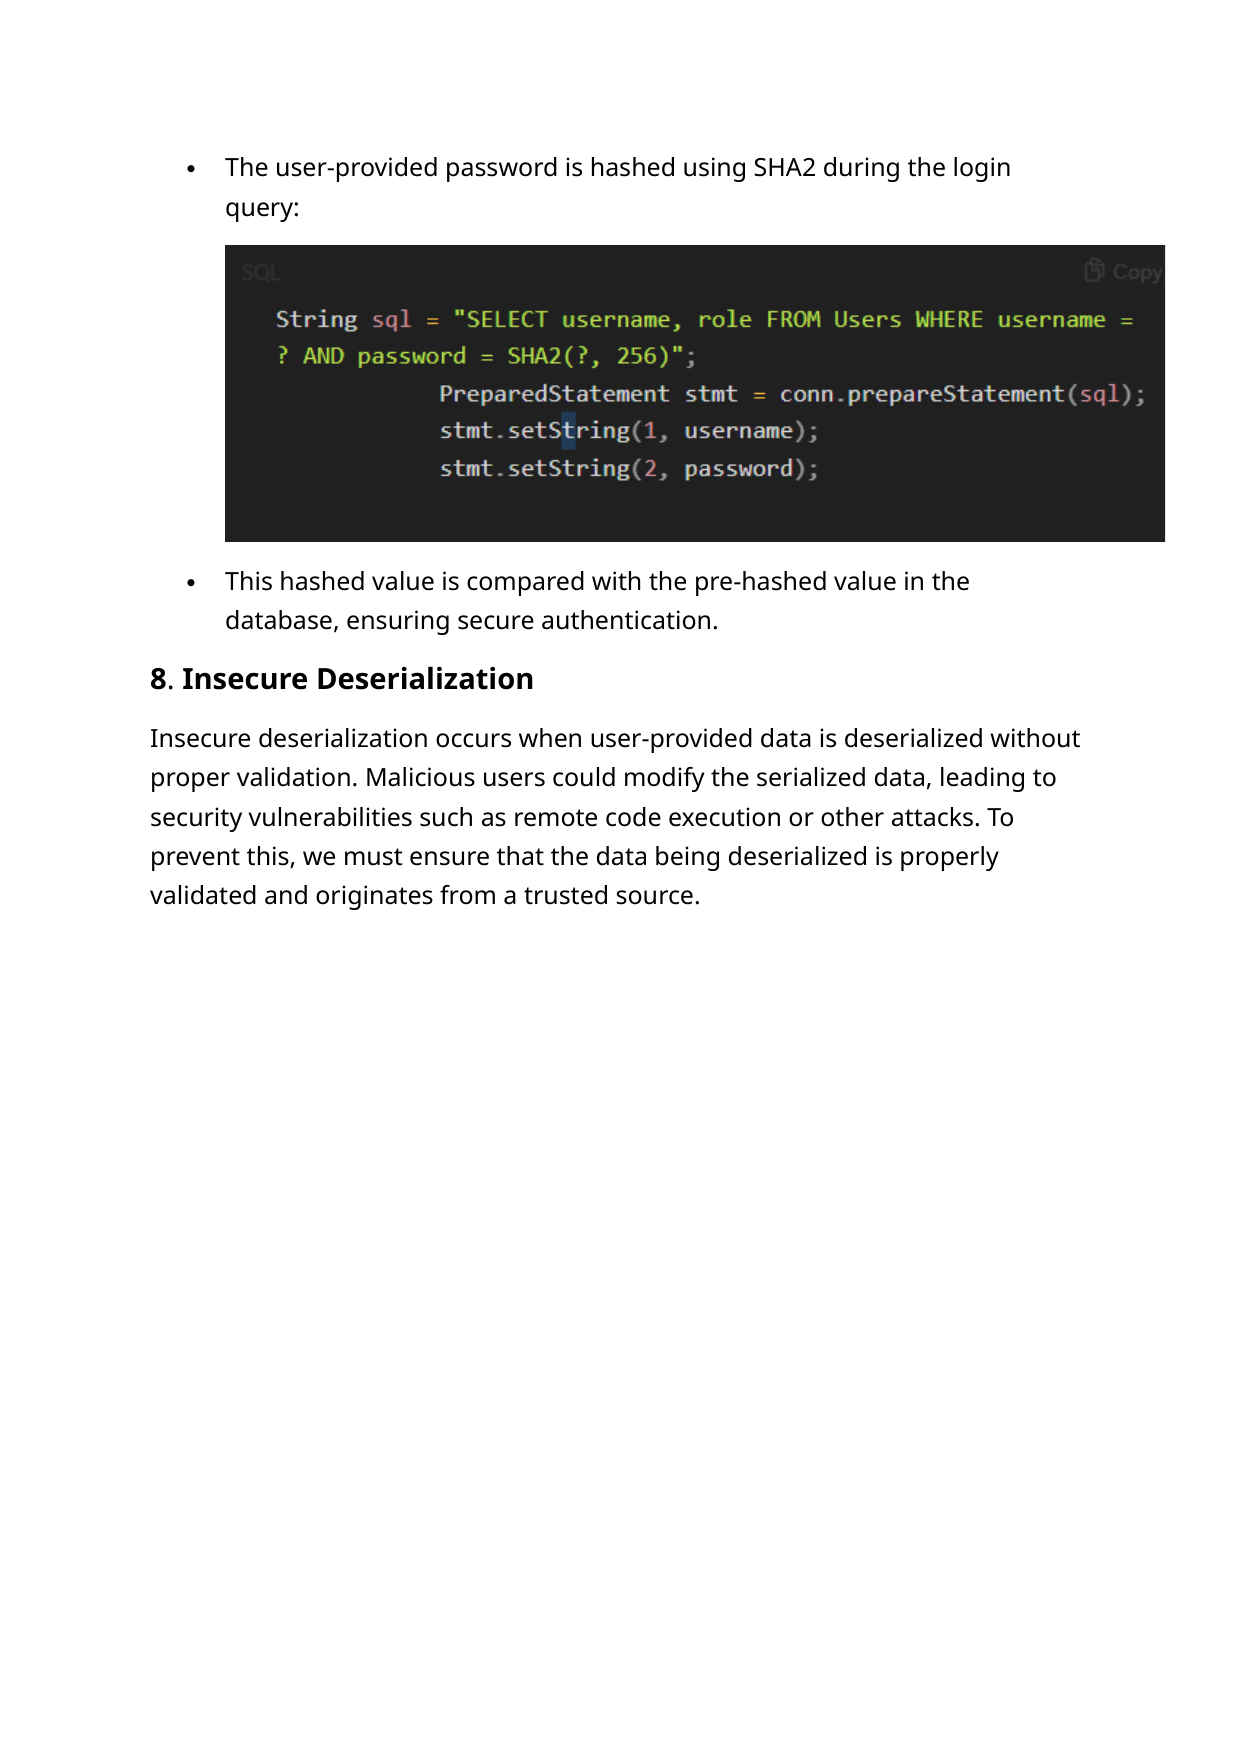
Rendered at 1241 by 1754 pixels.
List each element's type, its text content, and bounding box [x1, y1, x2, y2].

text 8. Insecure Deserialization [150, 659, 1090, 698]
text Insecure deserialization occurs when user-provided data is deserialized without proper validation. Malicious users could modify the serialized data, leading to security vulnerabilities such as remote code execution or other attacks. To prevent this, we must ensure that the data being deserialized is properly validated and originates from a trusted source. [150, 721, 1090, 912]
list This hashed value is compared with the pre-hashed value in the database, ensuring secure authentication. [187, 564, 1090, 637]
picture [225, 245, 1166, 542]
list The user-provided password is hashed using SHA2 during the login query: [187, 150, 1090, 223]
